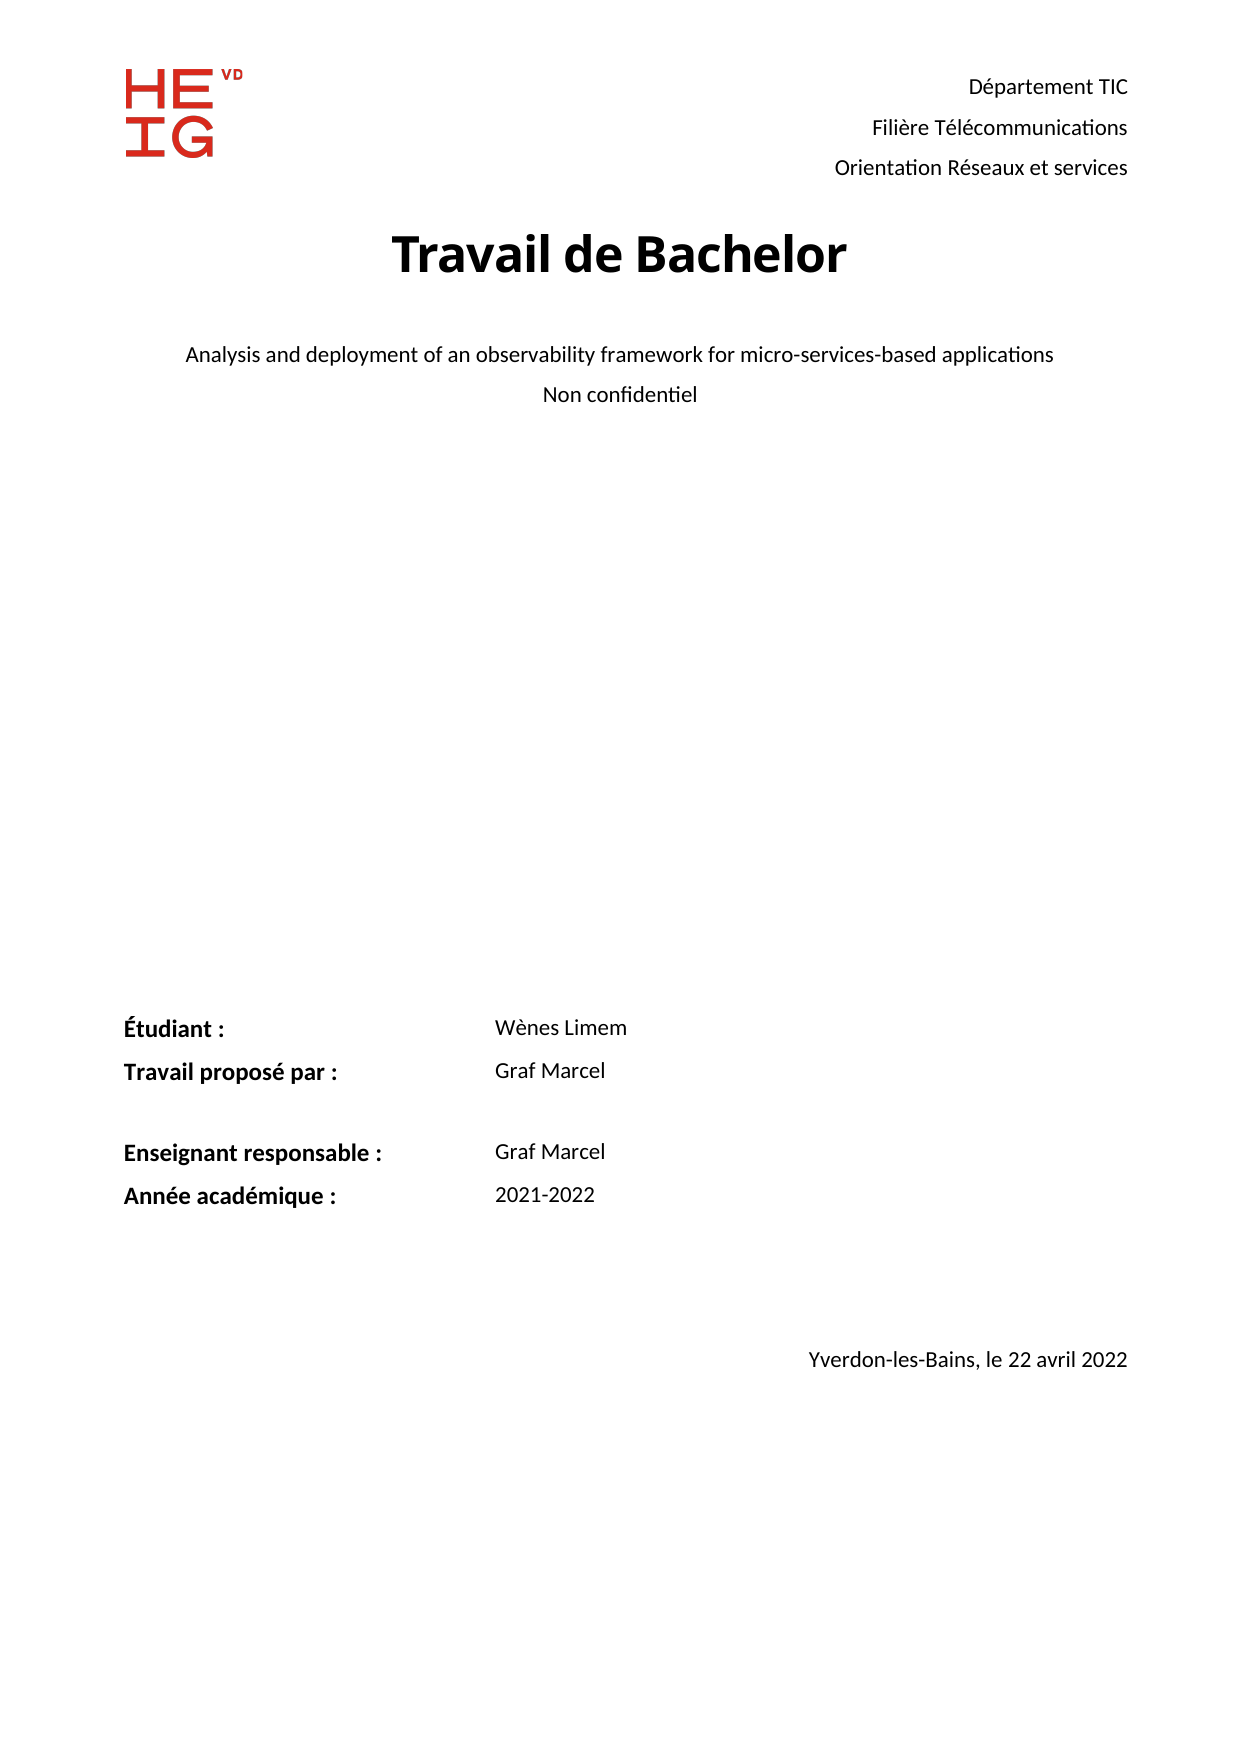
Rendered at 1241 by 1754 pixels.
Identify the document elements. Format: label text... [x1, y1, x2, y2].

table_header Étudiant : [113, 1013, 484, 1056]
picture [126, 69, 243, 158]
table_cell [484, 1056, 1128, 1137]
text Yverdon-les-Bains, le [112, 1345, 1128, 1373]
table_cell Enseignant responsable : [113, 1137, 484, 1180]
table_cell Année académique : [113, 1180, 484, 1223]
table_cell 2021-2022 [484, 1180, 1128, 1223]
title Travail de Bachelor [112, 219, 1128, 287]
table_cell Travail proposé par : [113, 1056, 484, 1137]
